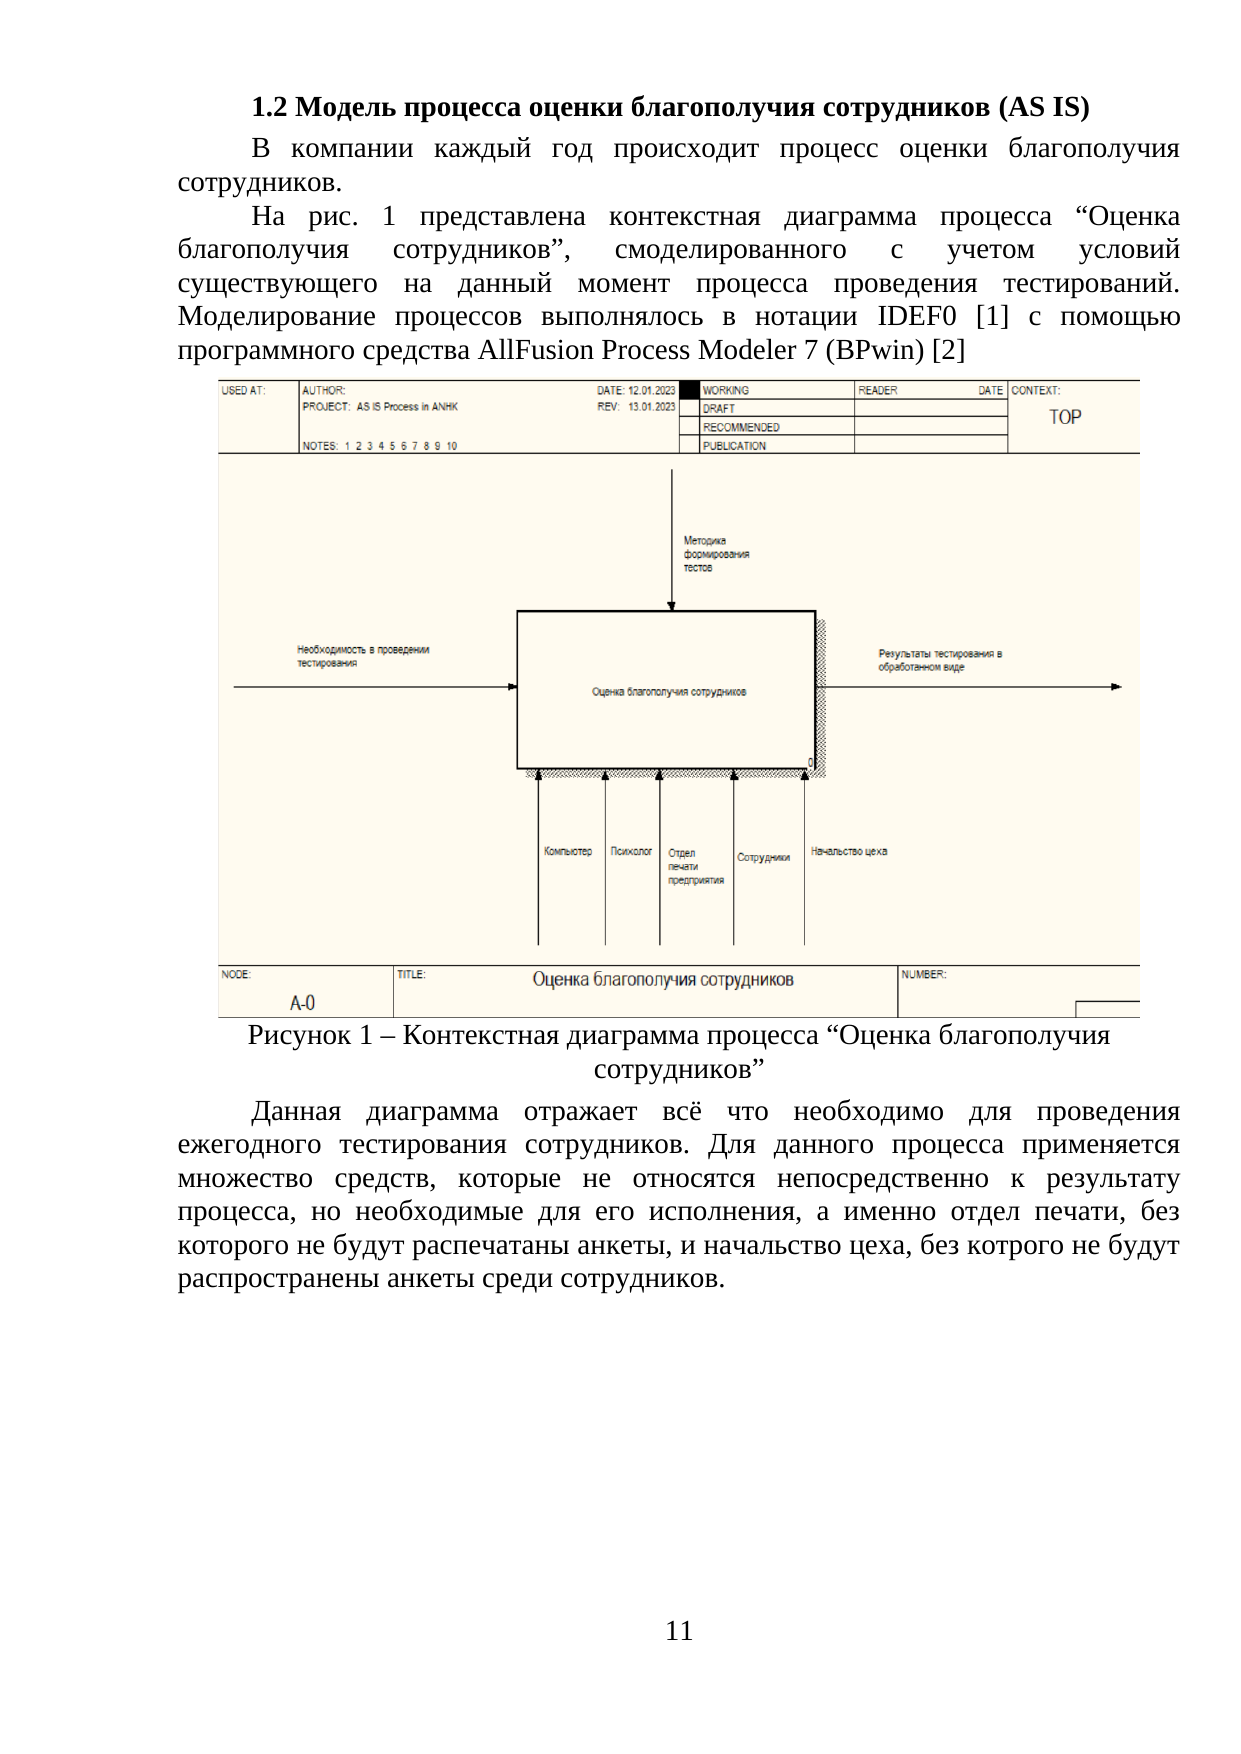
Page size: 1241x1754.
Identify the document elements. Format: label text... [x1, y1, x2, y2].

text На рис. 1 представлена контекстная диаграмма процесса “Оценка благополучия сотрудников”, смоделированного с учетом условий существующего на данный момент процесса проведения тестирований. Моделирование процессов выполнялось в нотации IDEF0 [1] с помощью программного средства AllFusion Process Modeler 7 (BPwin) [2] [177, 198, 1181, 365]
picture [218, 377, 1140, 1018]
text Рисунок 1 – Контекстная диаграмма процесса “Оценка благополучия сотрудников” [177, 1017, 1181, 1084]
text Данная диаграмма отражает всё что необходимо для проведения ежегодного тестирования сотрудников. Для данного процесса применяется множество средств, которые не относятся непосредственно к результату процесса, но необходимые для его исполнения, а именно отдел печати, без которого не будут распечатаны анкеты, и начальство цеха, без котрого не будут распространены анкеты среди сотрудников. [177, 1093, 1181, 1294]
text В компании каждый год происходит процесс оценки благополучия сотрудников. [177, 131, 1181, 198]
subtitle 1.2 Модель процесса оценки благополучия сотрудников (AS IS) [177, 89, 1181, 122]
